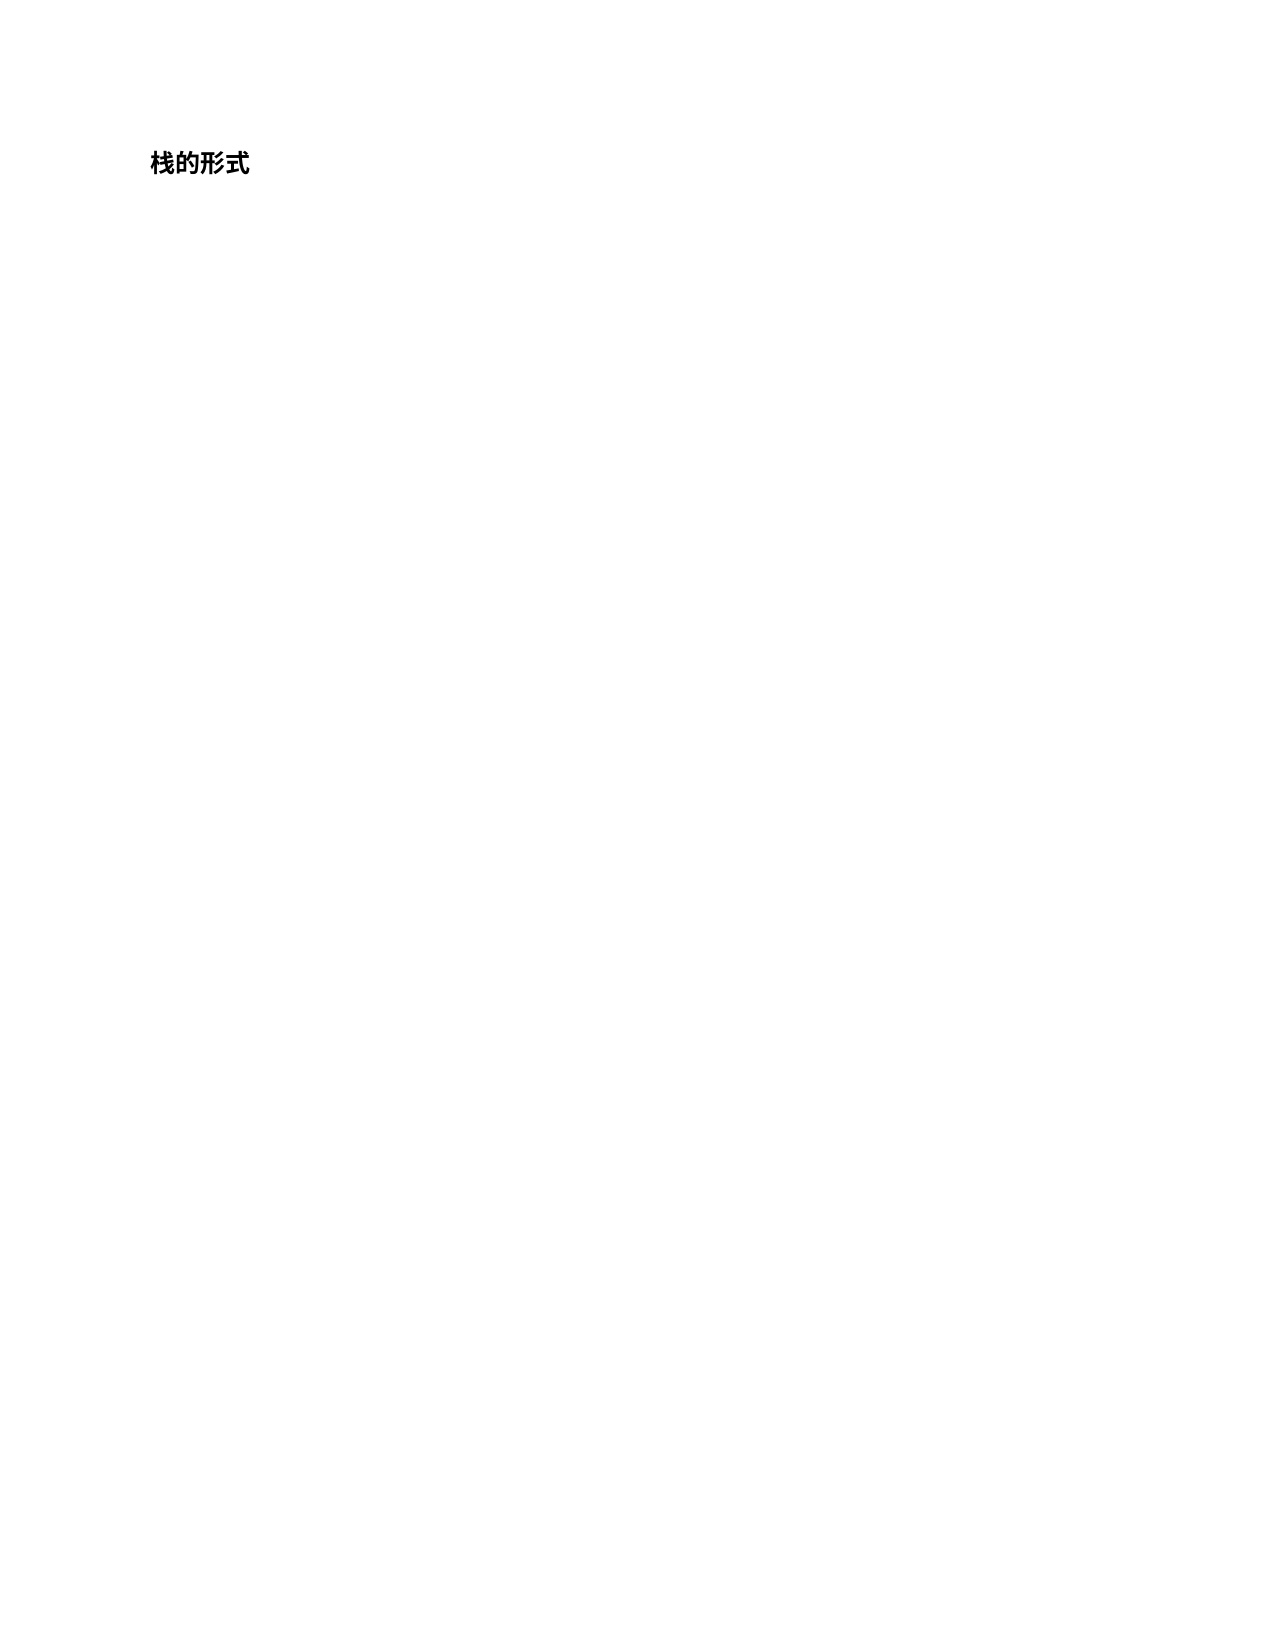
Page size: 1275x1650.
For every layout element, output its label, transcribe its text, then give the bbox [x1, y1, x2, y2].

text 栈的形式 [150, 150, 1125, 179]
